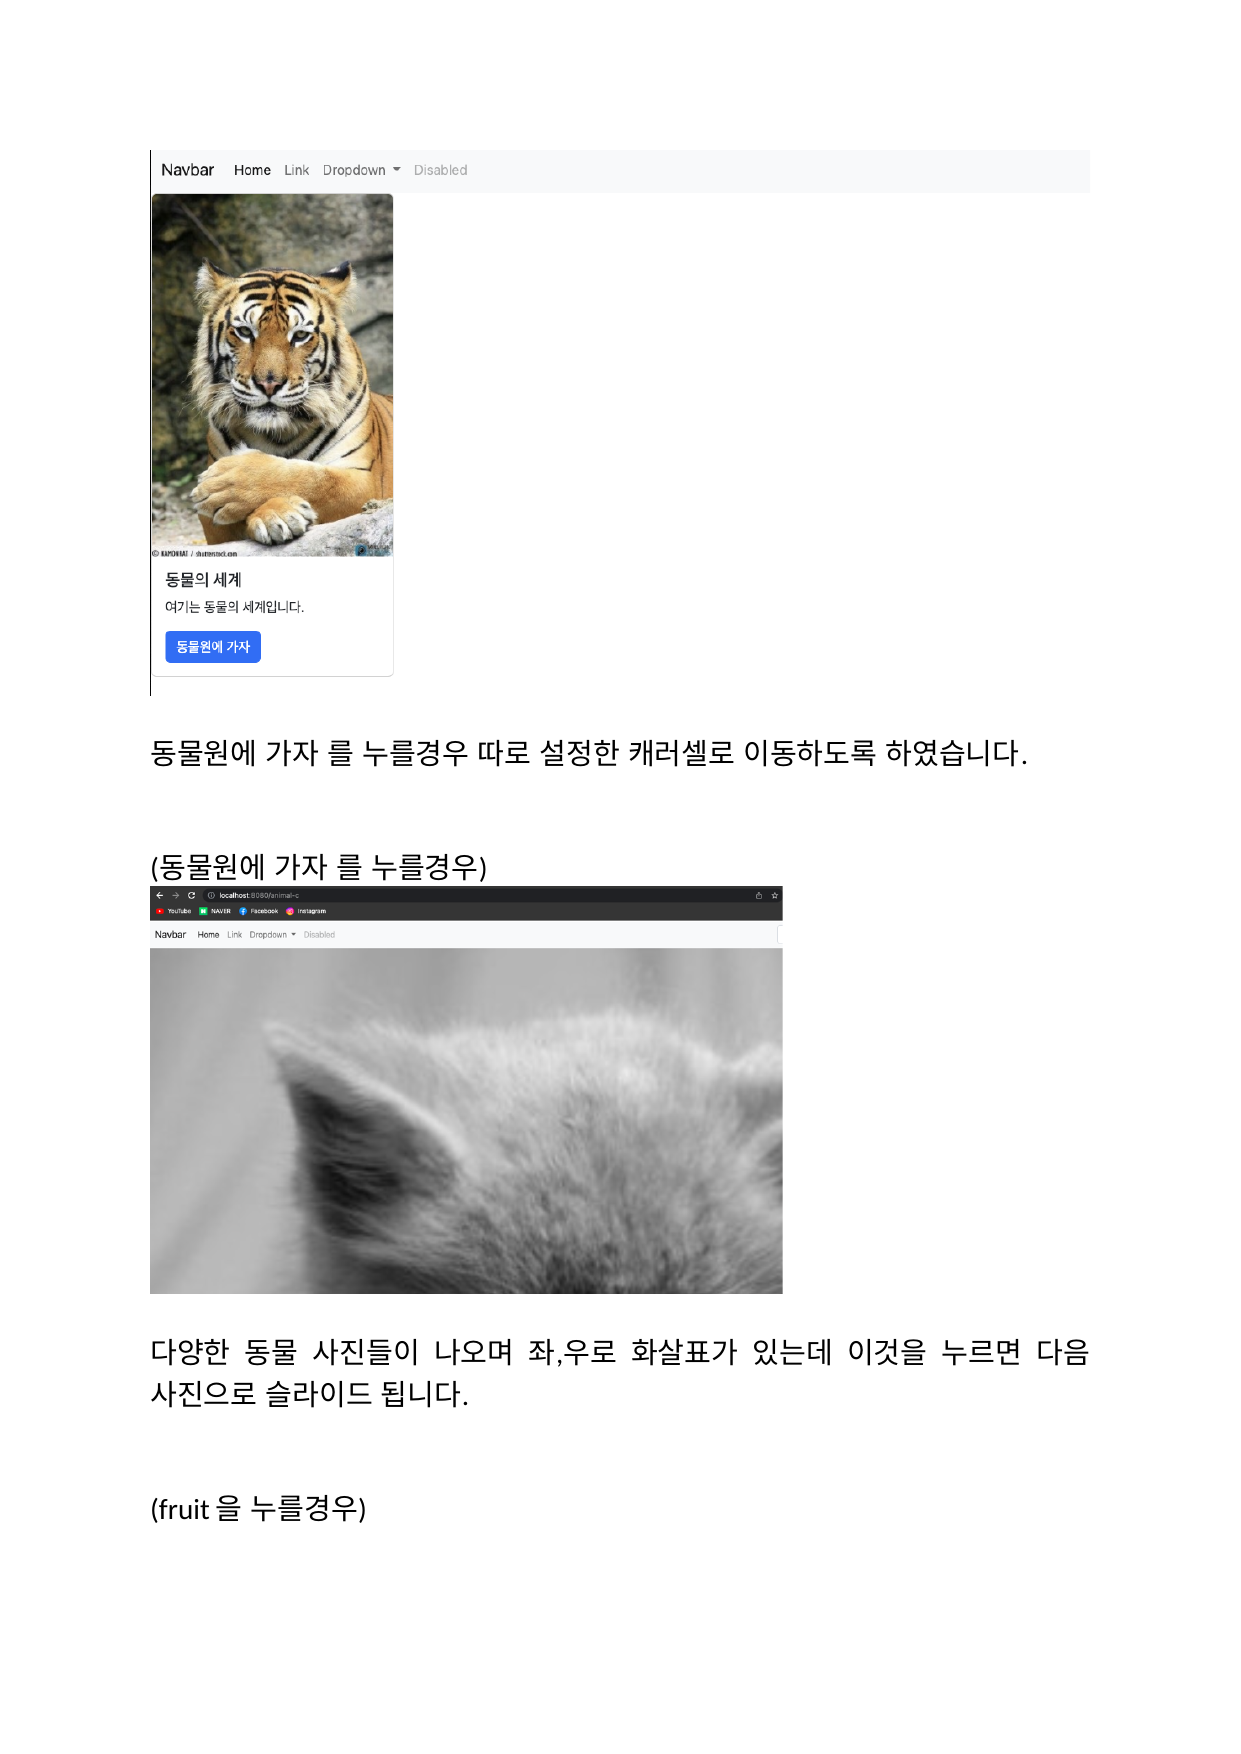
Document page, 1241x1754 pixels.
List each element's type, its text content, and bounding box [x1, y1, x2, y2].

text (동물원에 가자 를 누를경우) [150, 844, 1090, 887]
text 다양한 동물 사진들이 나오며 좌,우로 화살표가 있는데 이것을 누르면 다음 사진으로 슬라이드 됩니다. [150, 1329, 1090, 1414]
text (fruit을 누를경우) [150, 1485, 1090, 1527]
text 동물원에 가자 를 누를경우 따로 설정한 캐러셀로 이동하도록 하였습니다. [150, 731, 1090, 773]
picture [150, 886, 783, 1294]
picture [150, 150, 1091, 696]
